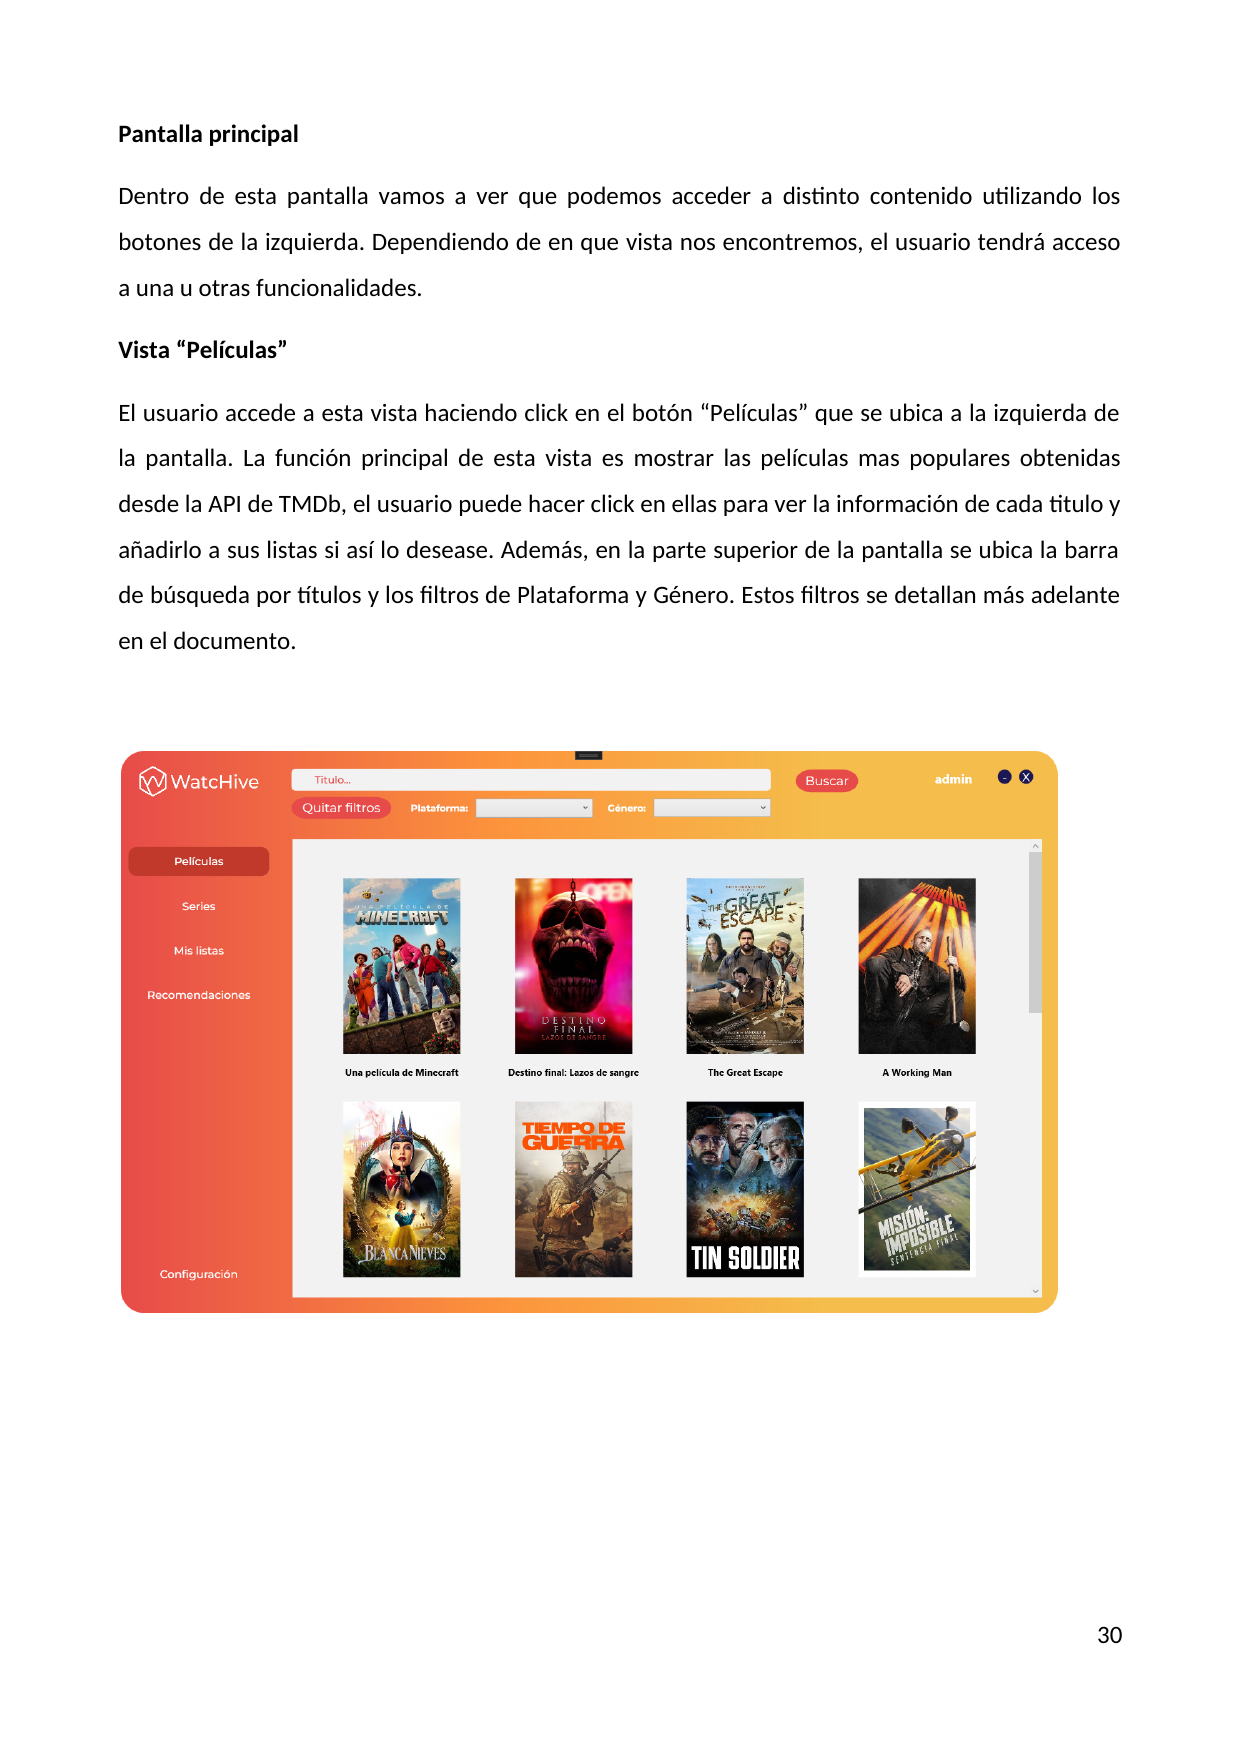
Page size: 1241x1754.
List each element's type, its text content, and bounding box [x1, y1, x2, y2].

picture [118, 750, 1063, 1314]
text Vista “Películas” [118, 334, 1122, 365]
text Pantalla principal [118, 118, 1122, 149]
text El usuario accede a esta vista haciendo click en el botón “Películas” que se ubica a la izquierda de la pantalla. La función principal de esta vista es mostrar las películas mas populares obtenidas desde la API de TMDb, el usuario puede hacer click en ellas para ver la información de cada titulo y añadirlo a sus listas si así lo desease. Además, en la parte superior de la pantalla se ubica la barra de búsqueda por títulos y los filtros de Plataforma y Género. Estos filtros se detallan más adelante en el documento. [118, 397, 1122, 656]
text Dentro de esta pantalla vamos a ver que podemos acceder a distinto contenido utilizando los botones de la izquierda. Dependiendo de en que vista nos encontremos, el usuario tendrá acceso a una u otras funcionalidades. [118, 181, 1122, 302]
